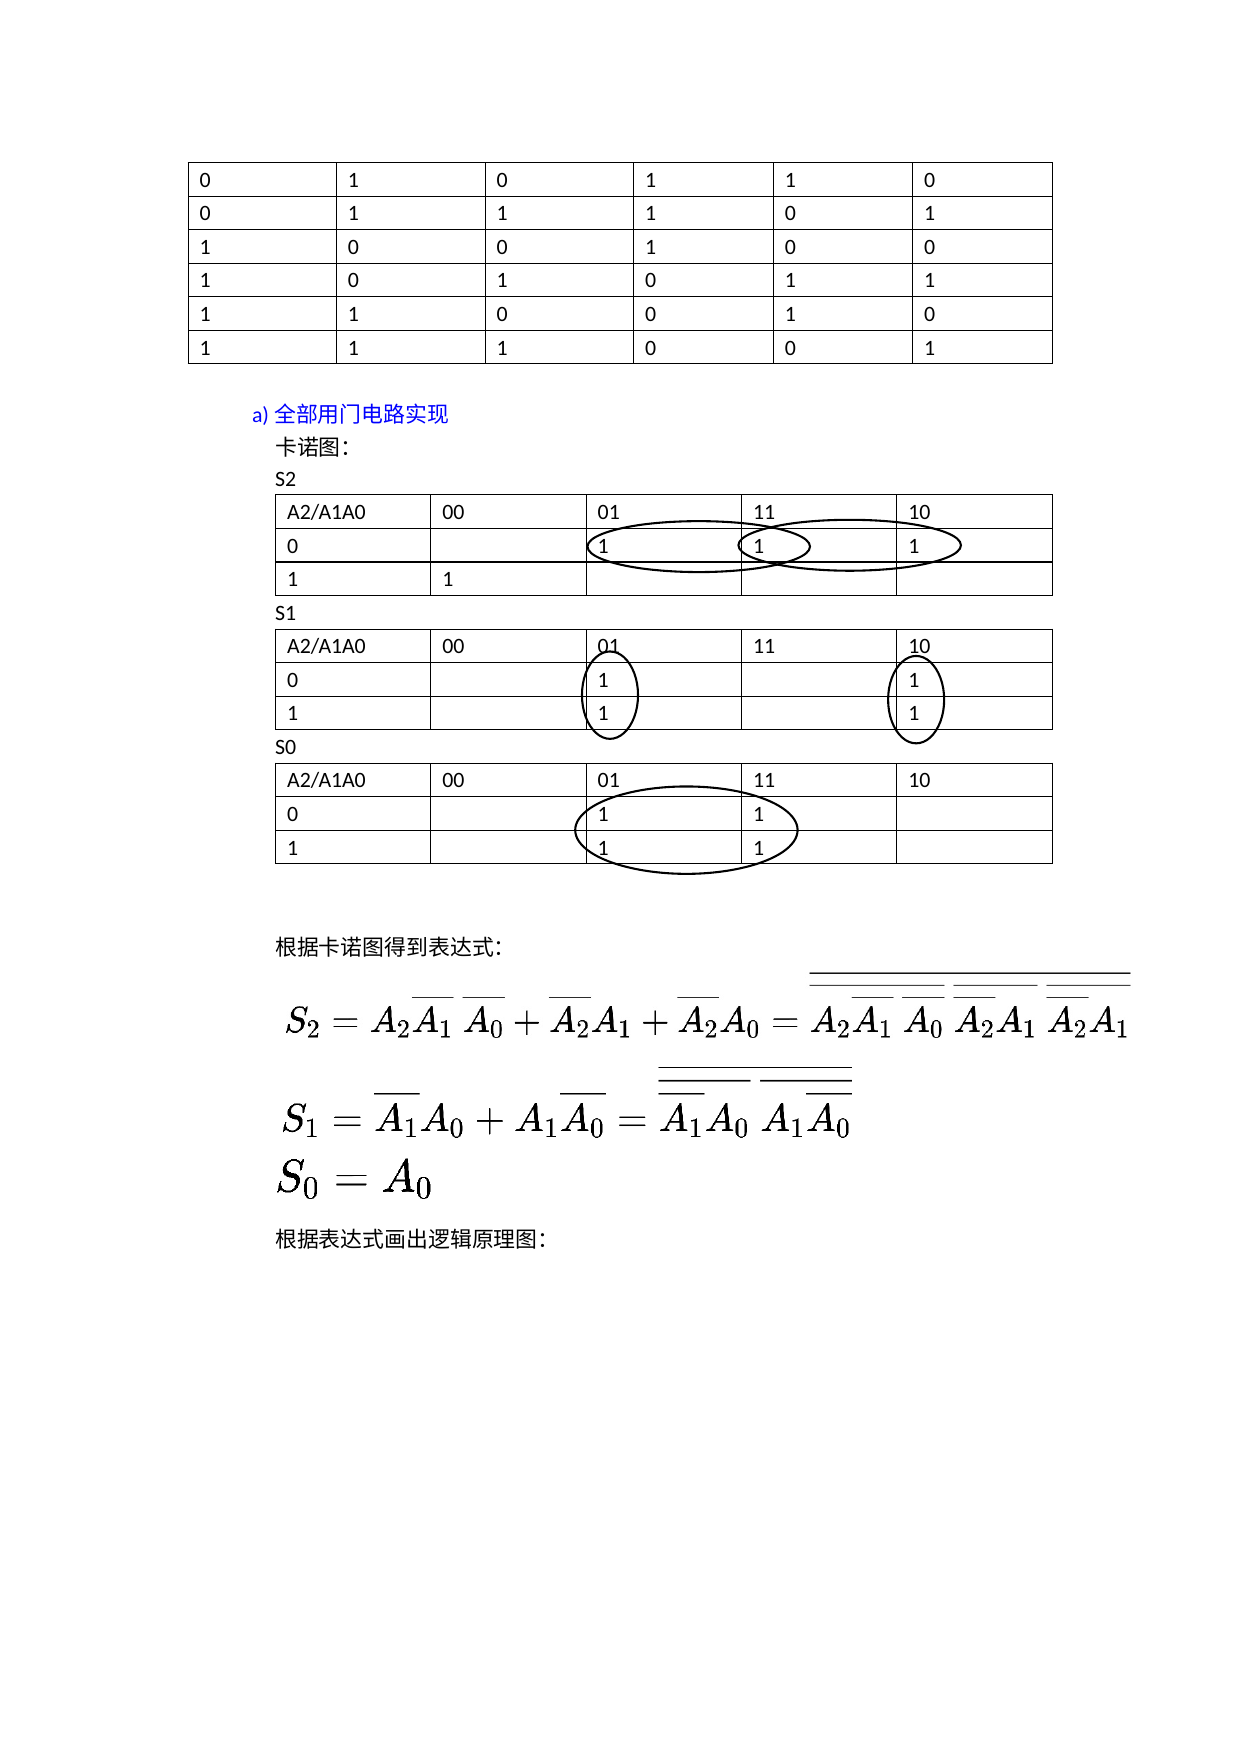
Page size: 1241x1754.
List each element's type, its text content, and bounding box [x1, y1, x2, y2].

table_cell 0 [634, 264, 773, 296]
table_cell 1 [774, 297, 912, 330]
table_cell 0 [634, 331, 773, 363]
table_header 01 [587, 630, 741, 662]
table_cell [742, 566, 896, 595]
table_header A2/A1A0 [276, 630, 430, 662]
table_cell 0 [774, 230, 912, 263]
table_cell 1 [787, 529, 896, 561]
table_cell 0 [276, 797, 430, 830]
text S2 [275, 462, 1053, 494]
table_cell 0 [913, 230, 1052, 263]
table_cell 1 [897, 663, 942, 696]
table_cell 1 [943, 529, 1052, 561]
text a) 全部用门电路实现 [187, 397, 1053, 429]
table_cell 1 [587, 831, 741, 863]
table_cell 1 [276, 563, 430, 595]
table_cell 1 [486, 331, 633, 363]
table_cell 1 [337, 163, 485, 196]
picture [275, 1059, 859, 1145]
table_cell 0 [486, 230, 633, 263]
text 根据表达式画出逻辑原理图： [275, 1222, 1053, 1254]
text 卡诺图： [275, 429, 1053, 462]
table_cell 1 [486, 197, 633, 229]
table_cell 1 [630, 697, 741, 729]
table_header 10 [897, 495, 1052, 528]
table_cell 1 [587, 697, 636, 729]
table_cell 1 [897, 529, 959, 561]
table_cell [897, 831, 1052, 863]
table_cell 0 [774, 197, 912, 229]
table_header A2/A1A0 [276, 495, 430, 528]
table_cell [431, 663, 586, 696]
picture [275, 961, 1141, 1049]
table_cell 1 [631, 663, 741, 696]
table_header 01 [587, 495, 741, 528]
table_header A2/A1A0 [276, 764, 430, 796]
table_cell 0 [337, 230, 485, 263]
table_cell 1 [934, 663, 1052, 696]
table_cell [431, 831, 586, 863]
table_cell 1 [897, 697, 943, 729]
table_cell 0 [634, 297, 773, 330]
table_cell [897, 563, 1052, 595]
table_header 10 [897, 764, 1052, 796]
table_cell 1 [189, 230, 336, 263]
table_cell [431, 697, 586, 729]
table_cell 1 [742, 831, 796, 863]
table_cell 1 [742, 529, 808, 561]
table_header 00 [431, 630, 586, 662]
table_cell 1 [189, 297, 336, 330]
table_cell 1 [913, 197, 1052, 229]
table_header 11 [742, 630, 896, 662]
table_header 11 [742, 764, 896, 796]
table_cell 1 [337, 197, 485, 229]
table_cell 1 [431, 563, 586, 595]
text S0 [275, 730, 1053, 763]
table_cell 0 [913, 163, 1052, 196]
table_cell [431, 797, 586, 830]
table_cell 1 [587, 797, 741, 830]
table_cell 1 [337, 297, 485, 330]
table_cell 1 [774, 264, 912, 296]
table_cell [890, 697, 896, 726]
table_cell [742, 663, 896, 696]
table_cell [897, 797, 1052, 830]
table_cell 1 [765, 797, 896, 830]
table_cell 1 [913, 264, 1052, 296]
table_cell 1 [634, 230, 773, 263]
table_cell 1 [276, 831, 430, 863]
table_cell 1 [486, 264, 633, 296]
picture [275, 1156, 432, 1201]
table_header 01 [587, 764, 741, 796]
text S1 [275, 596, 1053, 628]
table_cell 1 [589, 529, 741, 561]
table_cell 0 [774, 331, 912, 363]
table_cell 1 [742, 797, 796, 830]
table_cell 1 [913, 331, 1052, 363]
table_cell 0 [486, 163, 633, 196]
table_cell 0 [276, 663, 430, 696]
table_cell 1 [587, 663, 636, 696]
table_cell 1 [189, 331, 336, 363]
table_cell 0 [276, 529, 430, 561]
table_cell 1 [766, 831, 896, 863]
table_cell 1 [939, 697, 1052, 729]
table_cell 0 [337, 264, 485, 296]
table_cell 1 [337, 331, 485, 363]
table_cell 1 [587, 529, 610, 542]
table_cell [431, 529, 586, 561]
table_cell 0 [913, 297, 1052, 330]
table_cell [742, 563, 769, 568]
table_cell 1 [634, 163, 773, 196]
table_cell 1 [774, 163, 912, 196]
table_header 00 [431, 764, 586, 796]
table_cell 1 [189, 264, 336, 296]
table_cell 0 [189, 197, 336, 229]
table_cell 0 [486, 297, 633, 330]
table_cell [587, 563, 741, 595]
table_cell 1 [634, 197, 773, 229]
table_cell 1 [276, 697, 430, 729]
table_header 10 [897, 630, 1052, 662]
table_cell 0 [189, 163, 336, 196]
table_cell [786, 563, 896, 569]
table_header 11 [742, 495, 896, 525]
table_cell [742, 697, 893, 729]
text 根据卡诺图得到表达式： [275, 929, 1053, 961]
table_header 00 [431, 495, 586, 528]
